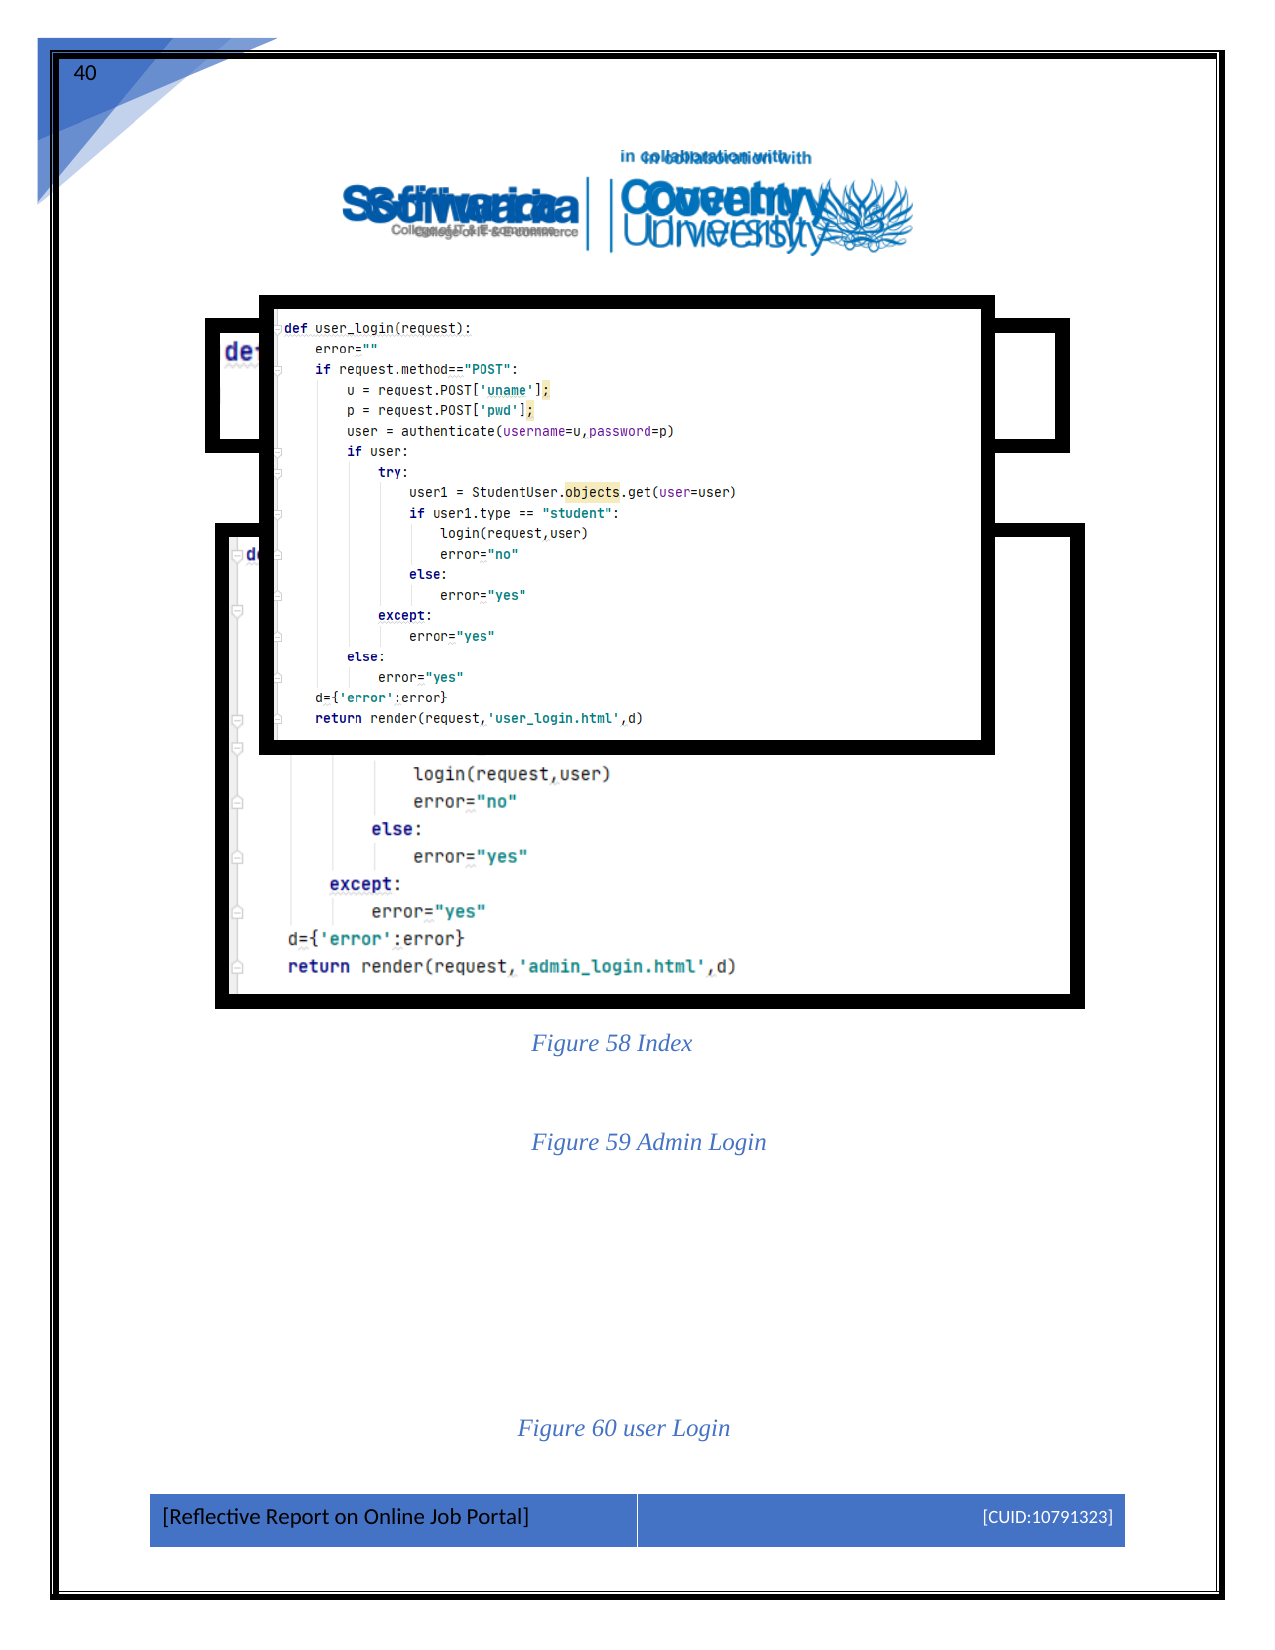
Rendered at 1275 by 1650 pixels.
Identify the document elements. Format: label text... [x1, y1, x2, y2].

text Figure 59 Admin Login [150, 1127, 1125, 1156]
picture [274, 309, 981, 740]
picture [52, 52, 279, 206]
picture [37, 37, 279, 206]
picture [220, 333, 259, 439]
picture [229, 537, 1070, 994]
picture [995, 333, 1055, 439]
text Figure 60 user Login [150, 1413, 1125, 1442]
picture [59, 59, 279, 206]
picture [342, 150, 914, 256]
